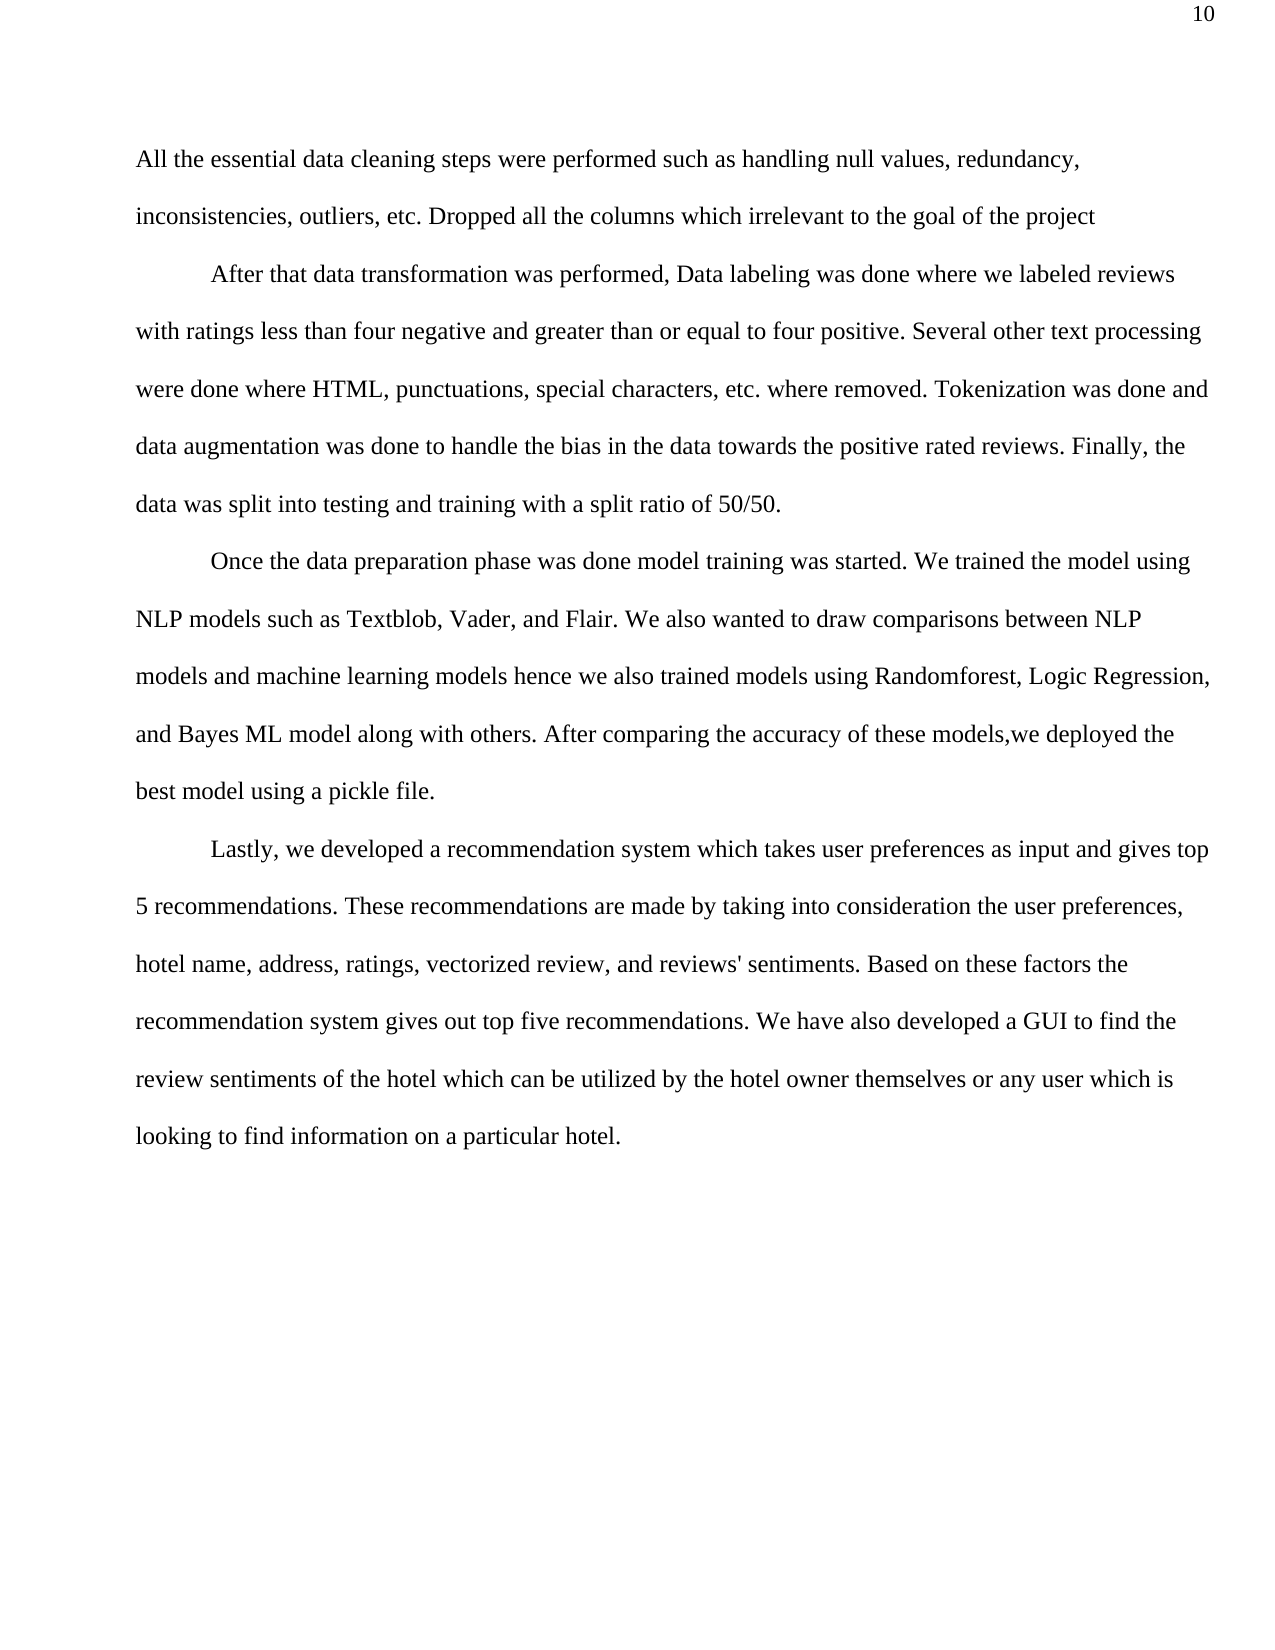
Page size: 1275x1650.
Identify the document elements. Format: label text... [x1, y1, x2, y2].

text After that data transformation was performed, Data labeling was done where we labeled reviews with ratings less than four negative and greater than or equal to four positive. Several other text processing were done where HTML, punctuations, special characters, etc. where removed. Tokenization was done and data augmentation was done to handle the bias in the data towards the positive rated reviews. Finally, the data was split into testing and training with a split ratio of 50/50. [135, 259, 1214, 517]
text Lastly, we developed a recommendation system which takes user preferences as input and gives top 5 recommendations. These recommendations are made by taking into consideration the user preferences, hotel name, address, ratings, vectorized review, and reviews' sentiments. Based on these factors the recommendation system gives out top five recommendations. We have also developed a GUI to find the review sentiments of the hotel which can be utilized by the hotel owner themselves or any user which is looking to find information on a particular hotel. [135, 834, 1214, 1150]
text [135, 144, 1214, 230]
text Once the data preparation phase was done model training was started. We trained the model using NLP models such as Textblob, Vader, and Flair. We also wanted to draw comparisons between NLP models and machine learning models hence we also trained models using Randomforest, Logic Regression, and Bayes ML model along with others. After comparing the accuracy of these models,we deployed the best model using a pickle file. [135, 546, 1214, 805]
